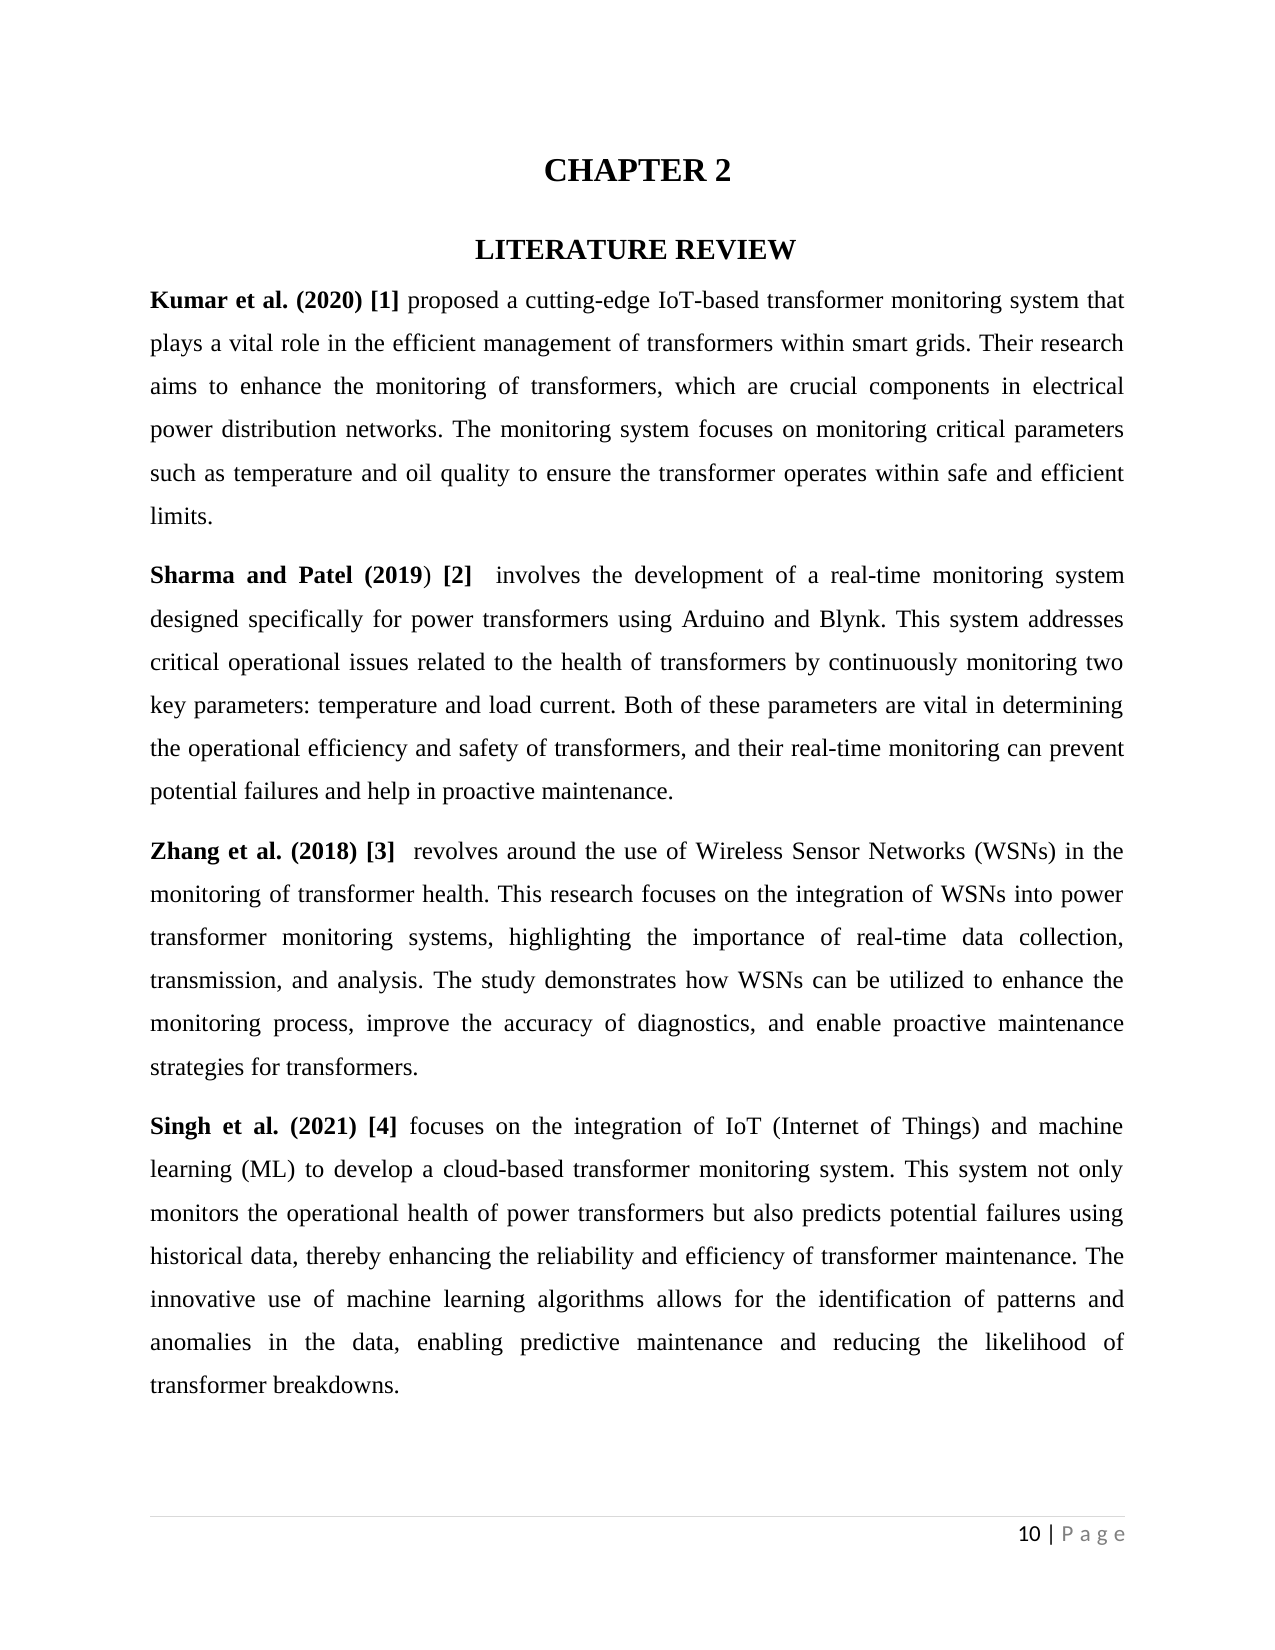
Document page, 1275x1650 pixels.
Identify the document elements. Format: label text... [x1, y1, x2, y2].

subtitle LITERATURE REVIEW [150, 232, 1125, 266]
text Kumar et al. (2020) [1] proposed a cutting-edge IoT-based transformer monitoring system that plays a vital role in the efficient management of transformers within smart grids. Their research aims to enhance the monitoring of transformers, which are crucial components in electrical power distribution networks. The monitoring system focuses on monitoring critical parameters such as temperature and oil quality to ensure the transformer operates within safe and efficient limits. [150, 285, 1125, 529]
text Singh et al. (2021) [4] focuses on the integration of IoT (Internet of Things) and machine learning (ML) to develop a cloud-based transformer monitoring system. This system not only monitors the operational health of power transformers but also predicts potential failures using historical data, thereby enhancing the reliability and efficiency of transformer maintenance. The innovative use of machine learning algorithms allows for the identification of patterns and anomalies in the data, enabling predictive maintenance and reducing the likelihood of transformer breakdowns. [150, 1111, 1125, 1399]
subtitle CHAPTER 2 [150, 150, 1125, 188]
text Sharma and Patel (2019) [2] involves the development of a real-time monitoring system designed specifically for power transformers using Arduino and Blynk. This system addresses critical operational issues related to the health of transformers by continuously monitoring two key parameters: temperature and load current. Both of these parameters are vital in determining the operational efficiency and safety of transformers, and their real-time monitoring can prevent potential failures and help in proactive maintenance. [150, 561, 1125, 805]
text Zhang et al. (2018) [3] revolves around the use of Wireless Sensor Networks (WSNs) in the monitoring of transformer health. This research focuses on the integration of WSNs into power transformer monitoring systems, highlighting the importance of real-time data collection, transmission, and analysis. The study demonstrates how WSNs can be utilized to enhance the monitoring process, improve the accuracy of diagnostics, and enable proactive maintenance strategies for transformers. [150, 836, 1125, 1080]
